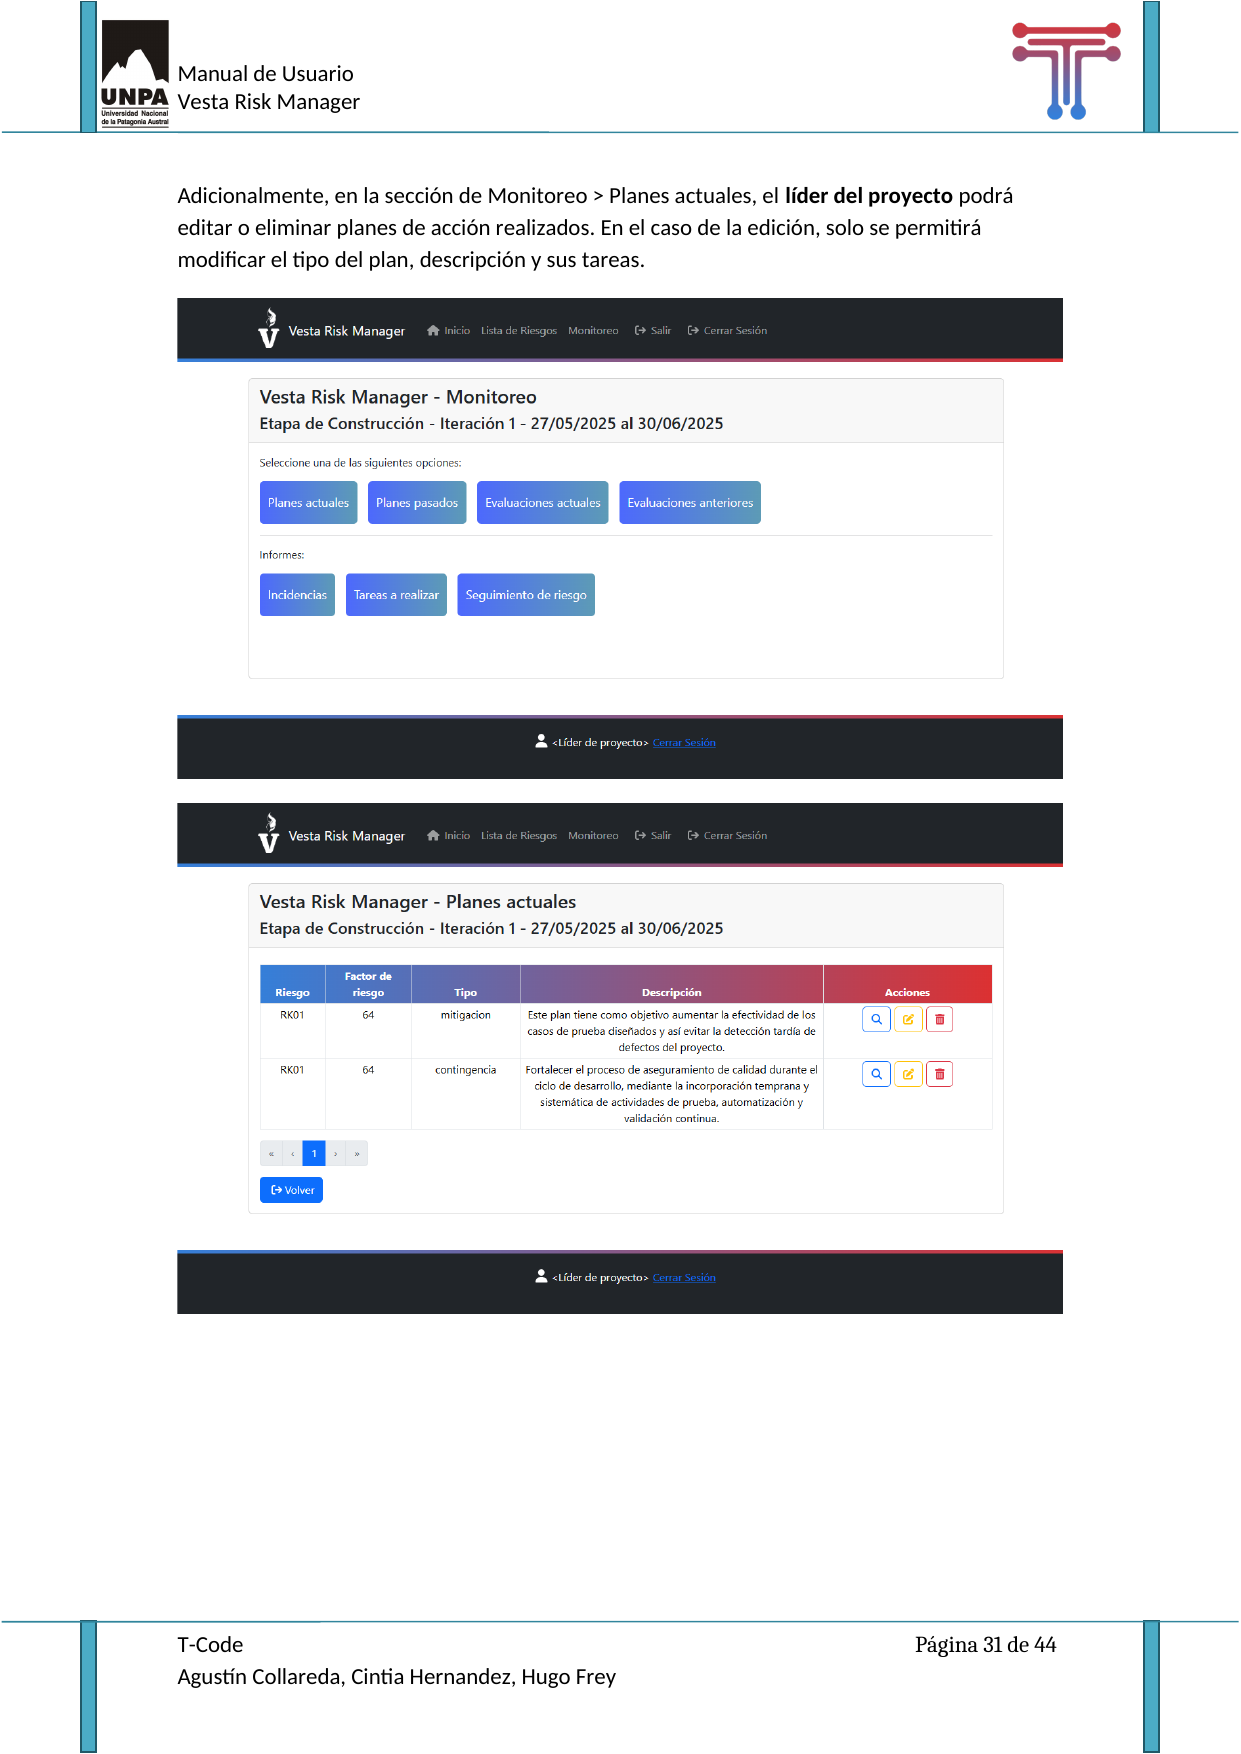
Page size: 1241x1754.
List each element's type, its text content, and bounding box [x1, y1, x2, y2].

picture [177, 803, 1063, 1314]
picture [177, 298, 1063, 779]
text Adicionalmente, en la sección de Monitoreo > Planes actuales, el líder del proyecto podrá editar o eliminar planes de acción realizados. En el caso de la edición, solo se permitirá modificar el tipo del plan, descripción y sus tareas. [177, 181, 1063, 273]
picture [100, 18, 170, 129]
picture [1012, 19, 1122, 122]
